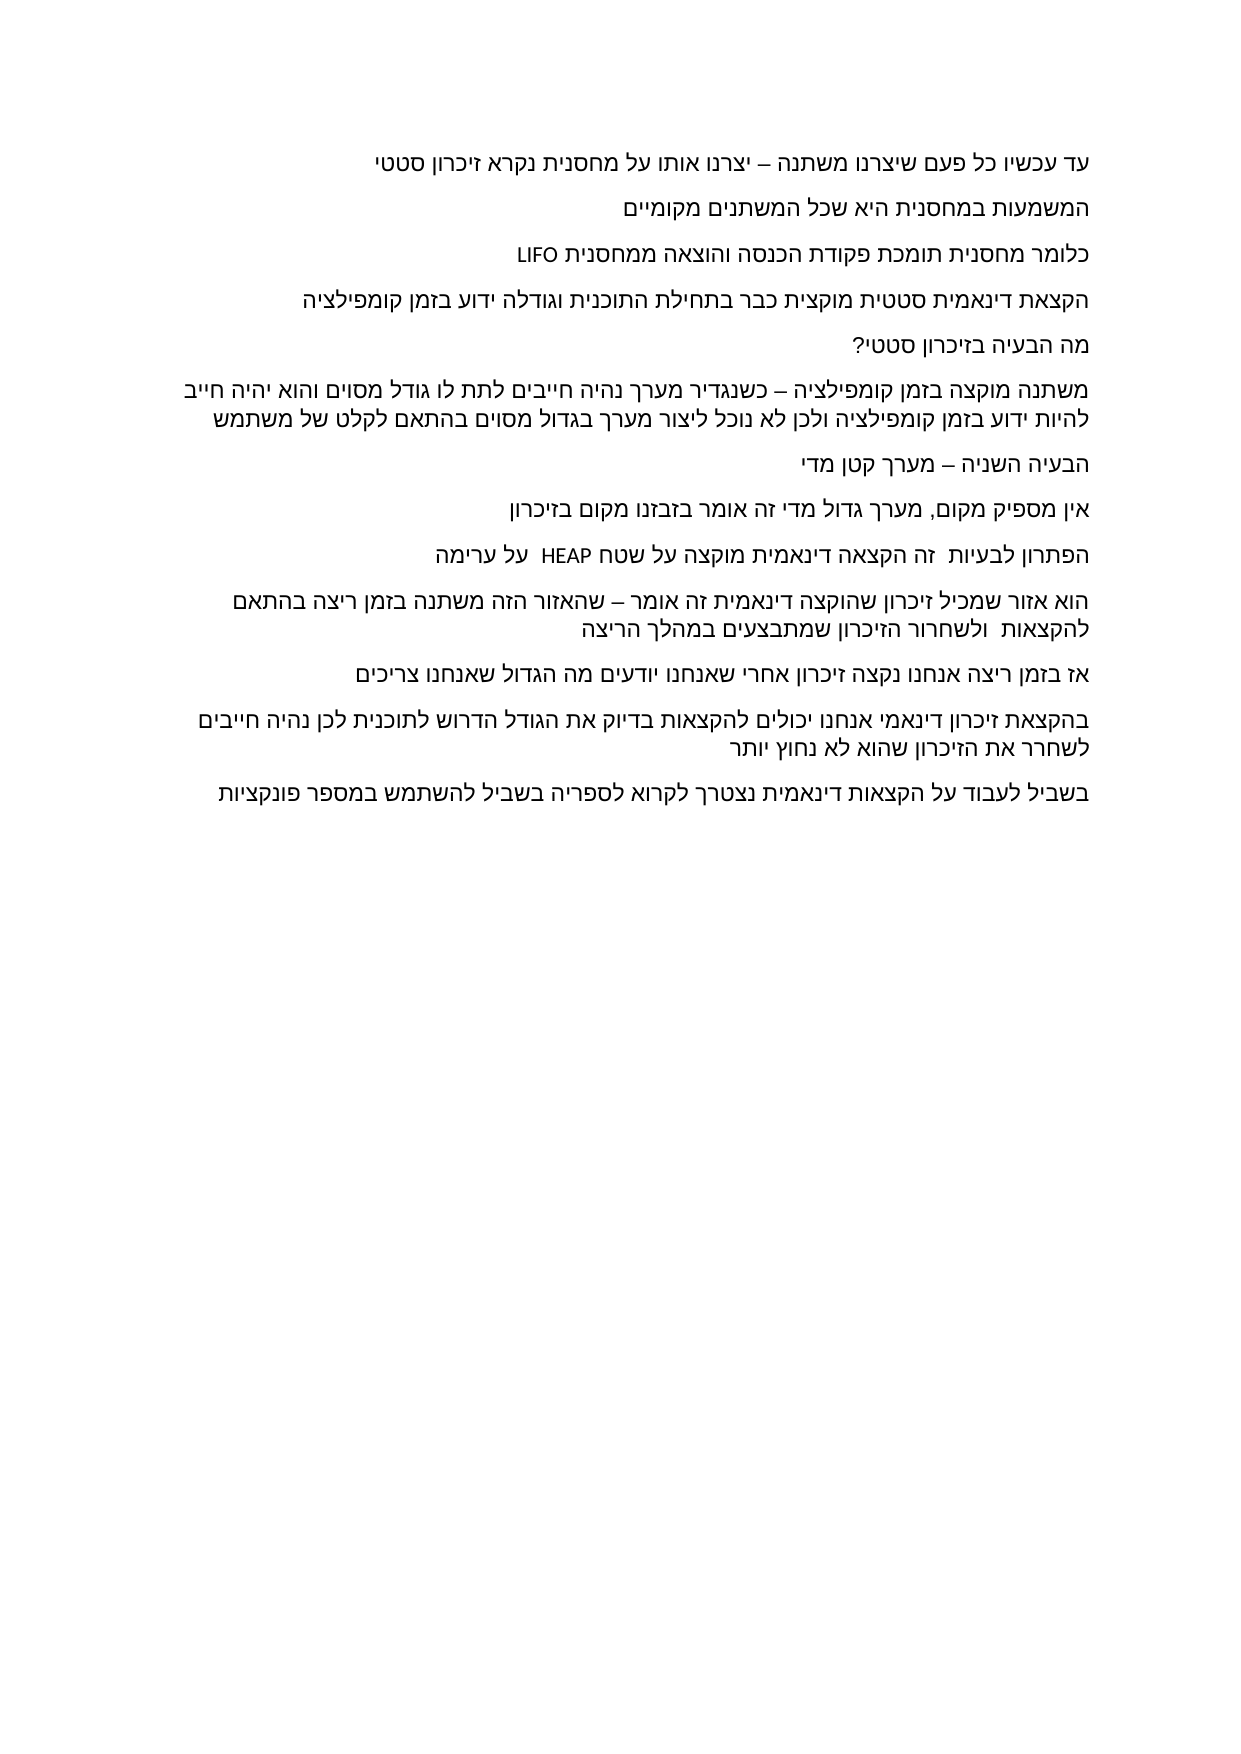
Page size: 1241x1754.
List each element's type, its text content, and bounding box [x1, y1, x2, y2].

text בהקצאת זיכרון דינאמי אנחנו יכולים להקצאות בדיוק את הגודל הדרוש לתוכנית לכן נהיה חייבים לשחרר את הזיכרון שהוא לא נחוץ יותר [150, 707, 1090, 761]
text הקצאת דינאמית סטטית מוקצית כבר בתחילת התוכנית וגודלה ידוע בזמן קומפילציה [150, 287, 1090, 313]
text בשביל לעבוד על הקצאות דינאמית נצטרך לקרוא לספריה בשביל להשתמש במספר פונקציות [150, 780, 1090, 837]
text משתנה מוקצה בזמן קומפילציה – כשנגדיר מערך נהיה חייבים לתת לו גודל מסוים והוא יהיה חייב להיות ידוע בזמן קומפילציה ולכן לא נוכל ליצור מערך בגדול מסוים בהתאם לקלט של משתמש [150, 377, 1090, 432]
text עד עכשיו כל פעם שיצרנו משתנה – יצרנו אותו על מחסנית נקרא זיכרון סטטי [150, 150, 1090, 176]
text הוא אזור שמכיל זיכרון שהוקצה דינאמית זה אומר – שהאזור הזה משתנה בזמן ריצה בהתאם להקצאות ולשחרור הזיכרון שמתבצעים במהלך הריצה [150, 588, 1090, 643]
text אין מספיק מקום, מערך גדול מדי זה אומר בזבזנו מקום בזיכרון [150, 496, 1090, 522]
text כלומר מחסנית תומכת פקודת הכנסה והוצאה ממחסנית LIFO [150, 240, 1090, 268]
text הפתרון לבעיות זה הקצאה דינאמית מוקצה על שטח HEAP על ערימה [150, 541, 1090, 569]
text המשמעות במחסנית היא שכל המשתנים מקומיים [150, 195, 1090, 221]
text הבעיה השניה – מערך קטן מדי [150, 451, 1090, 477]
text מה הבעיה בזיכרון סטטי? [150, 332, 1090, 358]
text אז בזמן ריצה אנחנו נקצה זיכרון אחרי שאנחנו יודעים מה הגדול שאנחנו צריכים [150, 661, 1090, 688]
